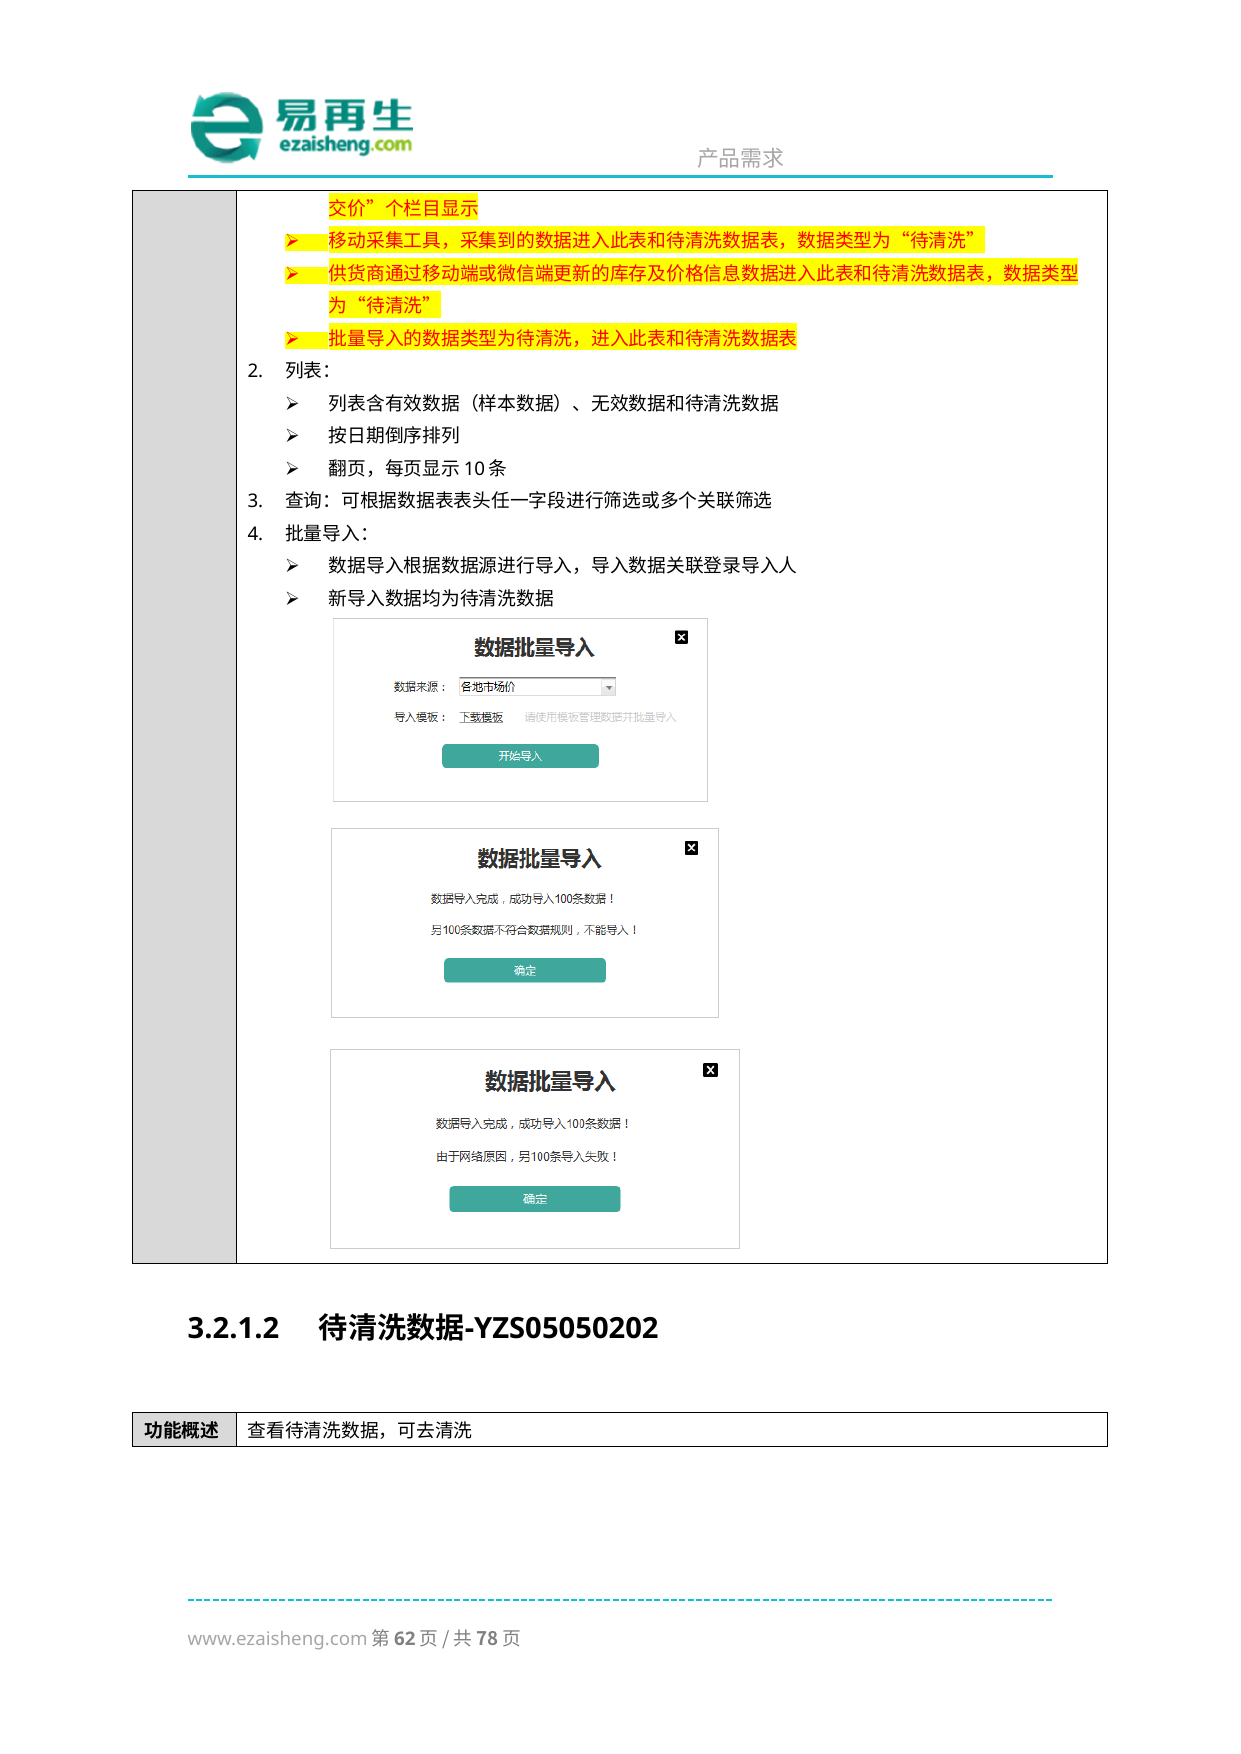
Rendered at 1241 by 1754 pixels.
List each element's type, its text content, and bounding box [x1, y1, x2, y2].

table_header 查看待清洗数据，可去清洗 [237, 1413, 1107, 1446]
subtitle 待清洗数据-YZS05050202 [187, 1293, 1053, 1358]
picture [187, 88, 418, 167]
picture [328, 824, 723, 1020]
picture [328, 1045, 742, 1253]
table_cell 页面元素 [133, 191, 236, 1263]
picture [328, 616, 712, 805]
table_header 功能概述 [133, 1413, 236, 1446]
